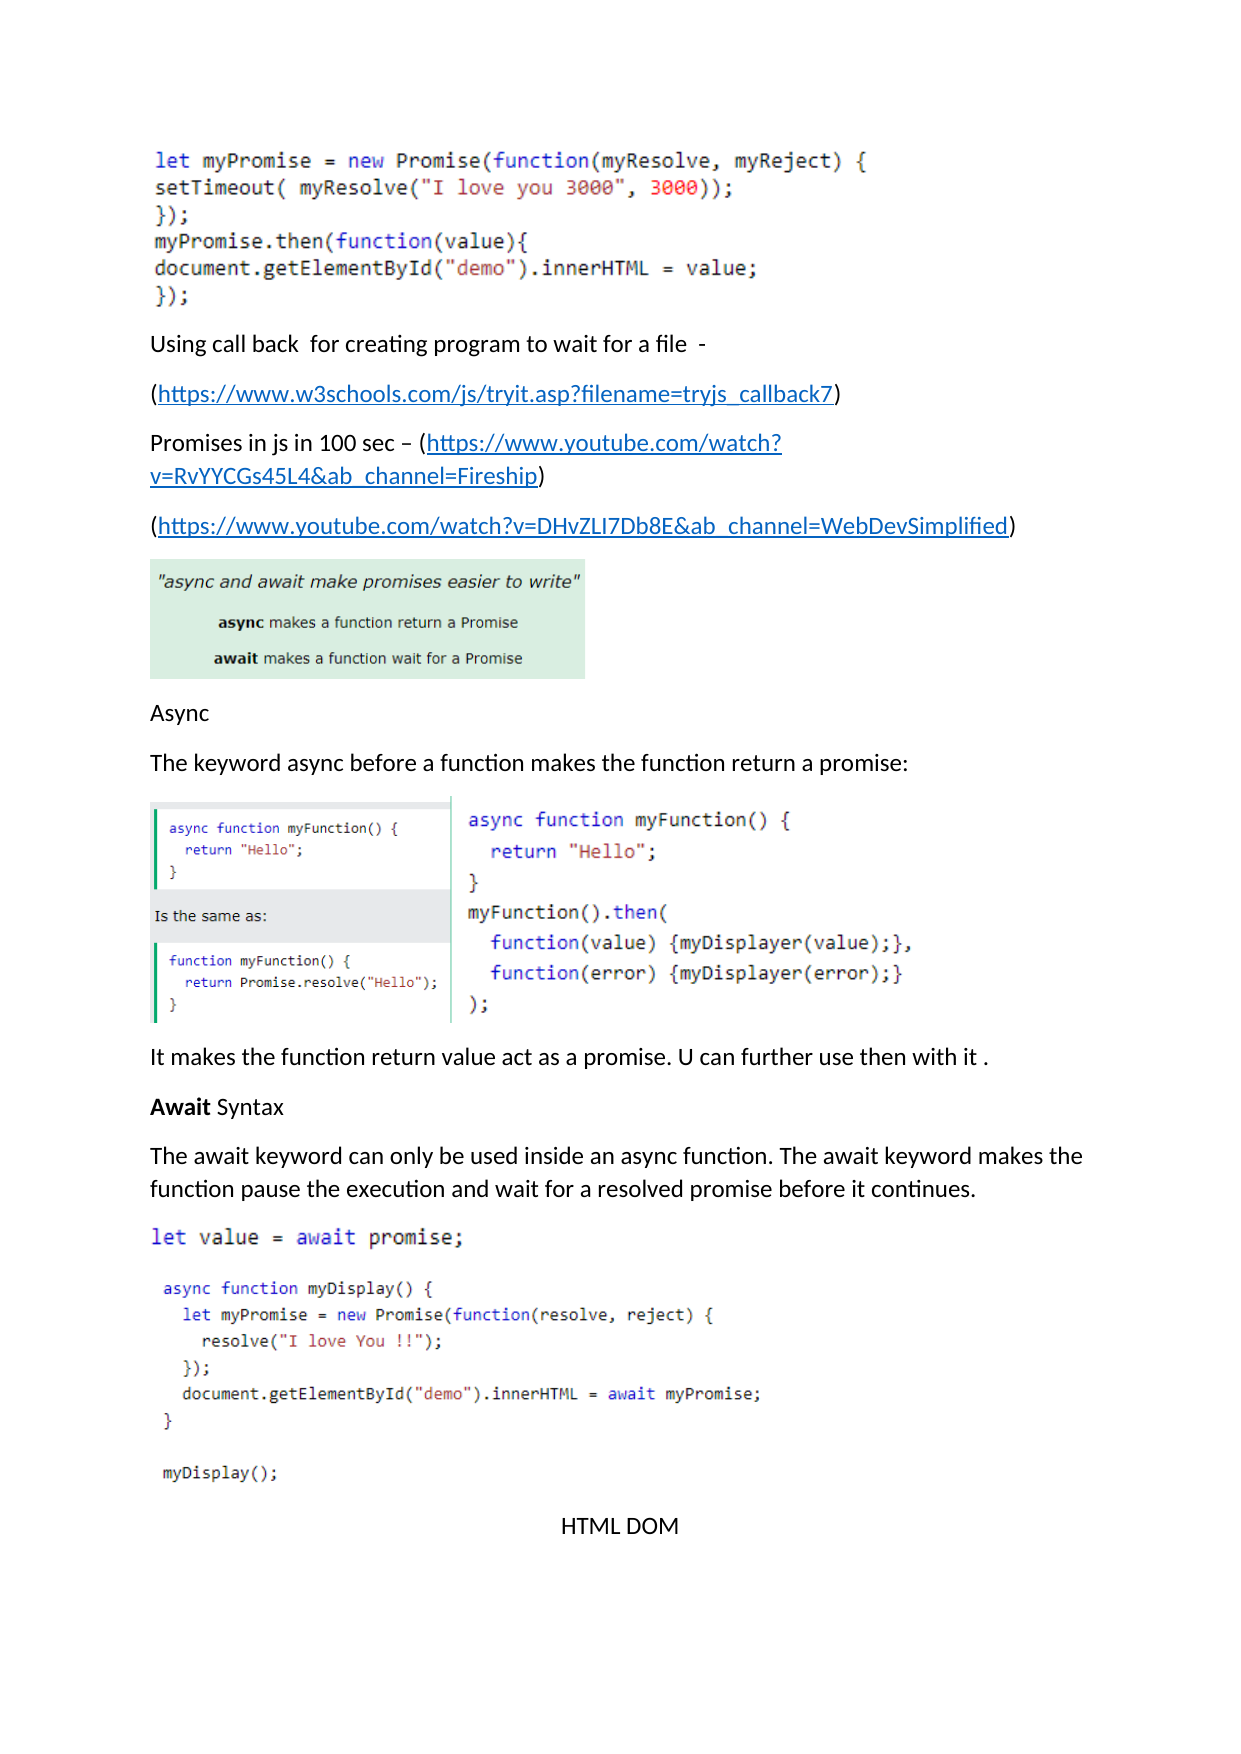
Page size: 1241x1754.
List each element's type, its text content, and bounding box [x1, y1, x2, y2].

picture [150, 150, 874, 310]
text Promises in js in 100 sec – (https://www.youtube.com/watch?v=RvYYCGs45L4&ab_channel=Fireship) [150, 427, 1090, 491]
text It makes the function return value act as a promise. U can further use then with it . [150, 1041, 1090, 1072]
text Using call back for creating program to wait for a file - [150, 328, 1090, 359]
text HTML DOM [150, 1510, 1090, 1540]
picture [150, 1269, 769, 1491]
picture [150, 559, 586, 679]
text (https://www.w3schools.com/js/tryit.asp?filename=tryjs_callback7) [150, 378, 1090, 408]
text (https://www.youtube.com/watch?v=DHvZLI7Db8E&ab_channel=WebDevSimplified) [150, 510, 1090, 540]
picture [150, 1222, 466, 1251]
picture [150, 796, 926, 1023]
text Async [150, 697, 1090, 728]
text The keyword async before a function makes the function return a promise: [150, 747, 1090, 777]
text Await Syntax [150, 1091, 1090, 1121]
text The await keyword can only be used inside an async function. The await keyword makes the function pause the execution and wait for a resolved promise before it continues. [150, 1140, 1090, 1204]
